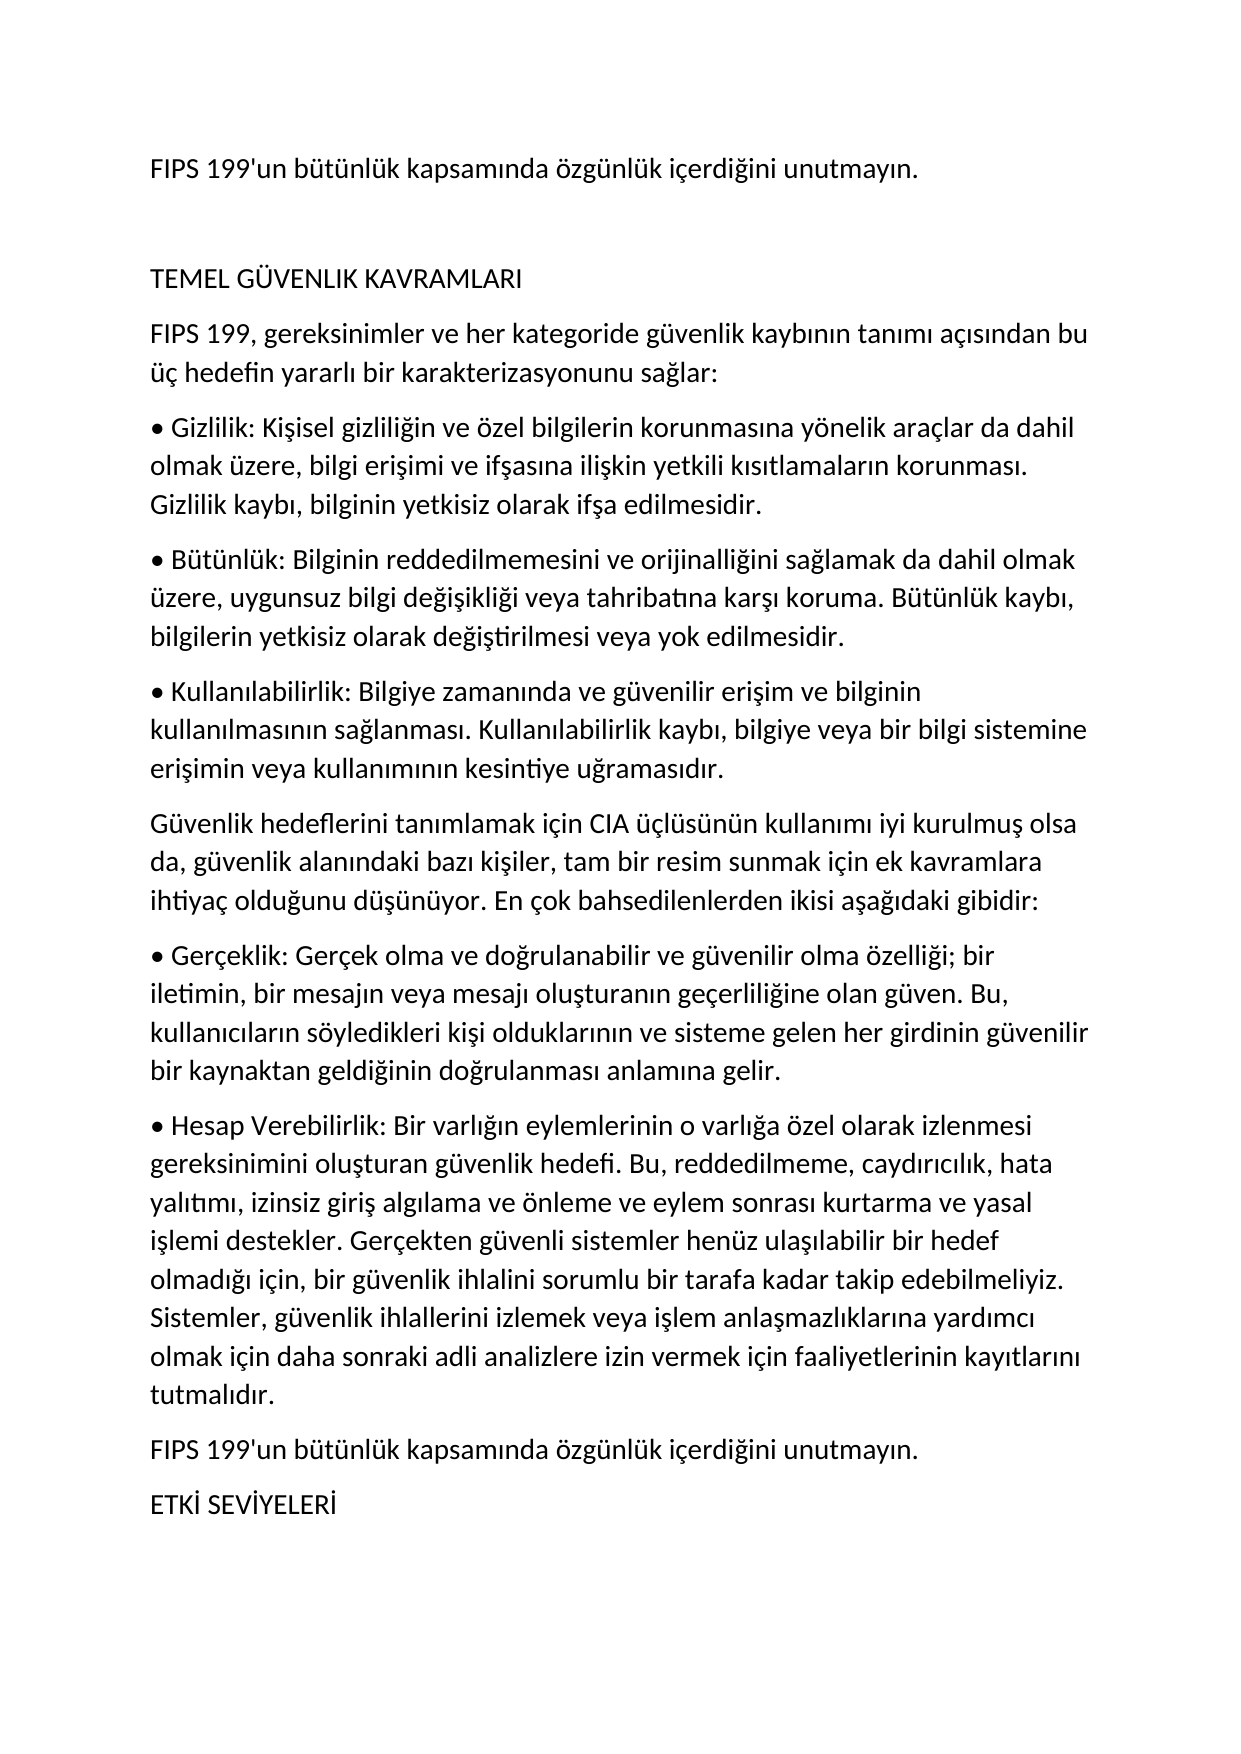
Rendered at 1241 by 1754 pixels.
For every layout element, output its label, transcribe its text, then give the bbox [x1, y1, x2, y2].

text • Bütünlük: Bilginin reddedilmemesini ve orijinalliğini sağlamak da dahil olmak üzere, uygunsuz bilgi değişikliği veya tahribatına karşı koruma. Bütünlük kaybı, bilgilerin yetkisiz olarak değiştirilmesi veya yok edilmesidir. [150, 541, 1090, 653]
text FIPS 199'un bütünlük kapsamında özgünlük içerdiğini unutmayın. [150, 150, 1090, 186]
text ETKİ SEVİYELERİ [150, 1486, 1090, 1522]
text FIPS 199, gereksinimler ve her kategoride güvenlik kaybının tanımı açısından bu üç hedefin yararlı bir karakterizasyonunu sağlar: [150, 315, 1090, 389]
text • Gerçeklik: Gerçek olma ve doğrulanabilir ve güvenilir olma özelliği; bir iletimin, bir mesajın veya mesajı oluşturanın geçerliliğine olan güven. Bu, kullanıcıların söyledikleri kişi olduklarının ve sisteme gelen her girdinin güvenilir bir kaynaktan geldiğinin doğrulanması anlamına gelir. [150, 937, 1090, 1088]
text TEMEL GÜVENLIK KAVRAMLARI [150, 260, 1090, 296]
text • Hesap Verebilirlik: Bir varlığın eylemlerinin o varlığa özel olarak izlenmesi gereksinimini oluşturan güvenlik hedefi. Bu, reddedilmeme, caydırıcılık, hata yalıtımı, izinsiz giriş algılama ve önleme ve eylem sonrası kurtarma ve yasal işlemi destekler. Gerçekten güvenli sistemler henüz ulaşılabilir bir hedef olmadığı için, bir güvenlik ihlalini sorumlu bir tarafa kadar takip edebilmeliyiz. Sistemler, güvenlik ihlallerini izlemek veya işlem anlaşmazlıklarına yardımcı olmak için daha sonraki adli analizlere izin vermek için faaliyetlerinin kayıtlarını tutmalıdır. [150, 1107, 1090, 1412]
text Güvenlik hedeflerini tanımlamak için CIA üçlüsünün kullanımı iyi kurulmuş olsa da, güvenlik alanındaki bazı kişiler, tam bir resim sunmak için ek kavramlara ihtiyaç olduğunu düşünüyor. En çok bahsedilenlerden ikisi aşağıdaki gibidir: [150, 805, 1090, 917]
text • Gizlilik: Kişisel gizliliğin ve özel bilgilerin korunmasına yönelik araçlar da dahil olmak üzere, bilgi erişimi ve ifşasına ilişkin yetkili kısıtlamaların korunması. Gizlilik kaybı, bilginin yetkisiz olarak ifşa edilmesidir. [150, 409, 1090, 521]
text FIPS 199'un bütünlük kapsamında özgünlük içerdiğini unutmayın. [150, 1431, 1090, 1467]
text • Kullanılabilirlik: Bilgiye zamanında ve güvenilir erişim ve bilginin kullanılmasının sağlanması. Kullanılabilirlik kaybı, bilgiye veya bir bilgi sistemine erişimin veya kullanımının kesintiye uğramasıdır. [150, 673, 1090, 785]
